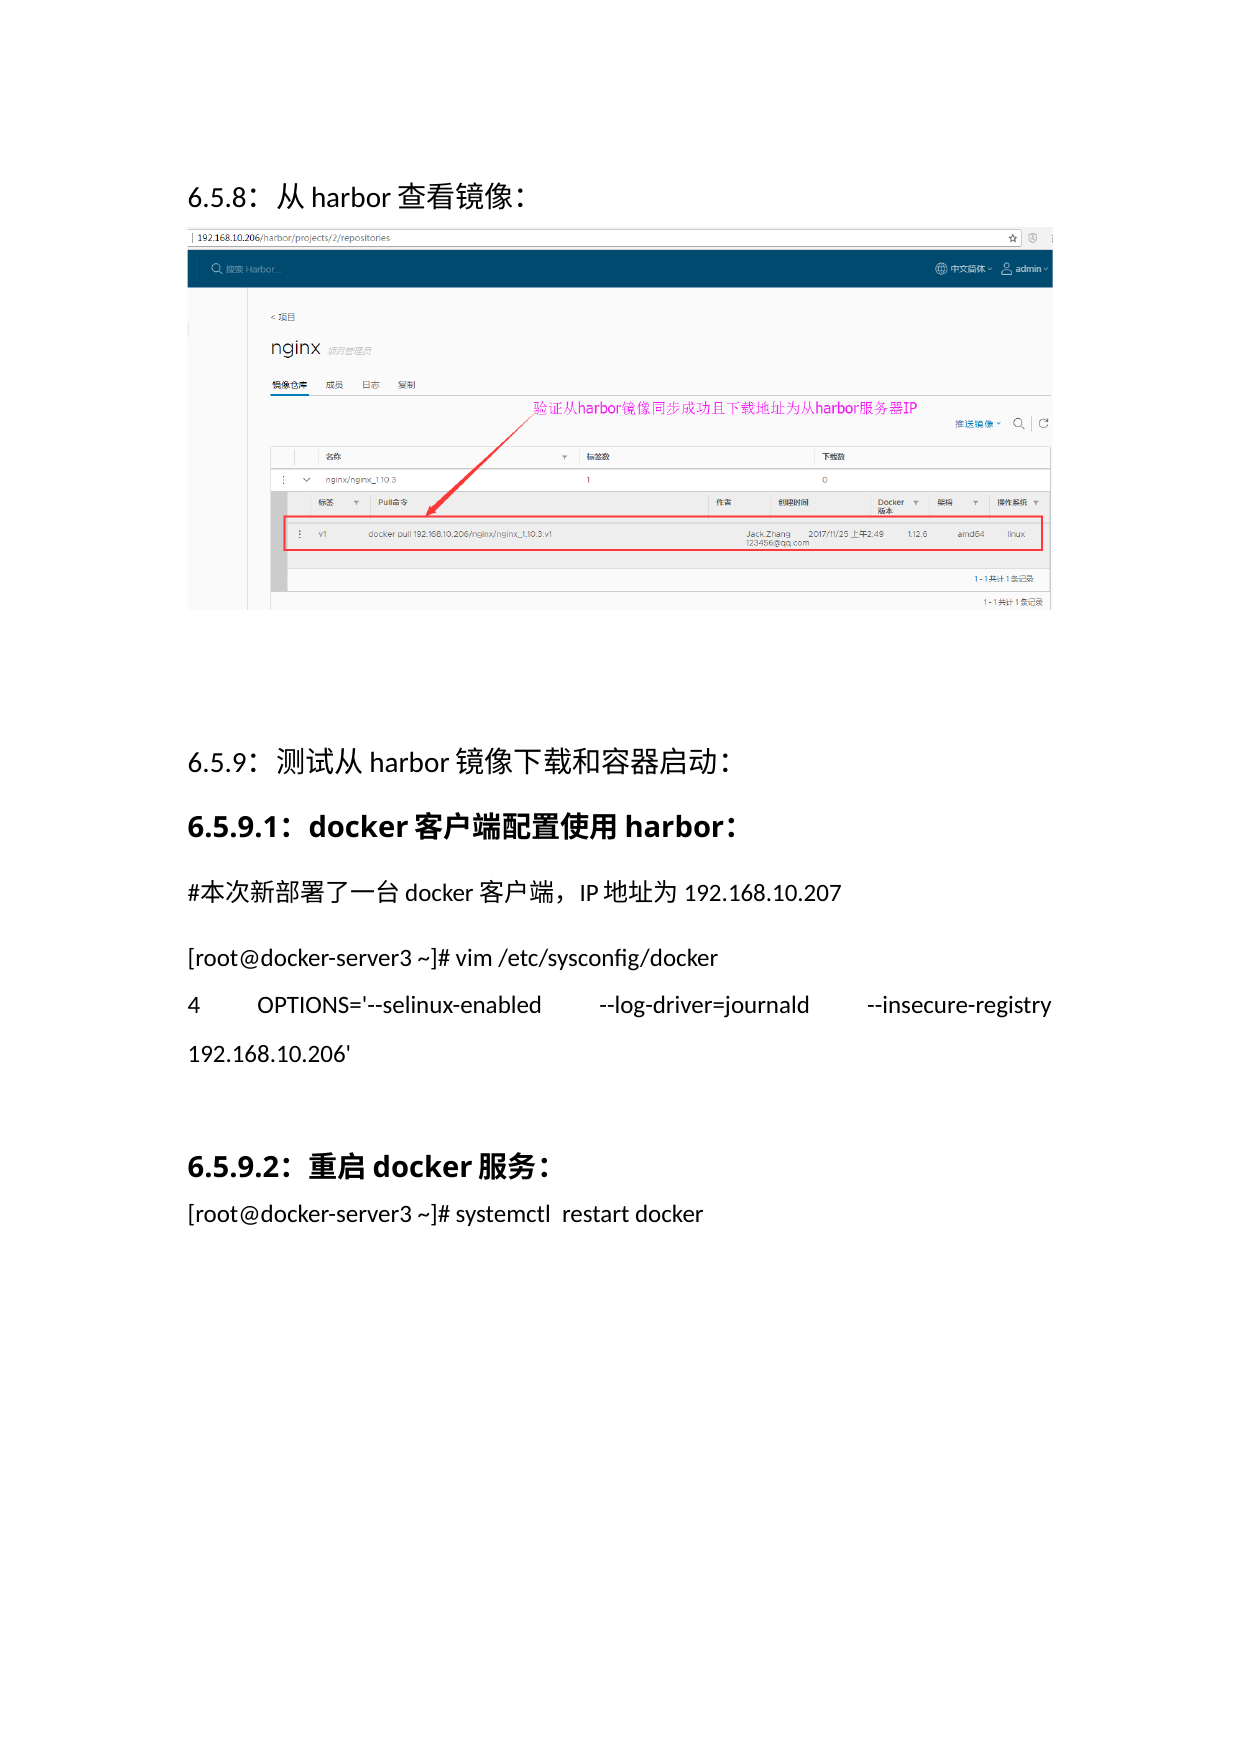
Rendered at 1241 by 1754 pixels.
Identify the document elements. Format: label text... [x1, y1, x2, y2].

subtitle 6.5.9.2：重启docker服务： [187, 1133, 1053, 1198]
subtitle 6.5.9：测试从harbor镜像下载和容器启动： [187, 728, 1053, 793]
picture [187, 288, 1053, 610]
text [root@docker-server3 ~]# systemctl restart docker [187, 1198, 1053, 1230]
subtitle 6.5.9.1：docker客户端配置使用harbor： [187, 793, 1053, 858]
text 4 OPTIONS='--selinux-enabled --log-driver=journald --insecure-registry 192.168.10.206' [187, 988, 1053, 1070]
text #本次新部署了一台docker 客户端，IP地址为192.168.10.207 [187, 858, 1053, 923]
subtitle 6.5.8：从harbor查看镜像： [187, 162, 1053, 227]
text [root@docker-server3 ~]# vim /etc/sysconfig/docker [187, 941, 1053, 973]
picture [234, 267, 242, 272]
picture [187, 227, 1053, 249]
